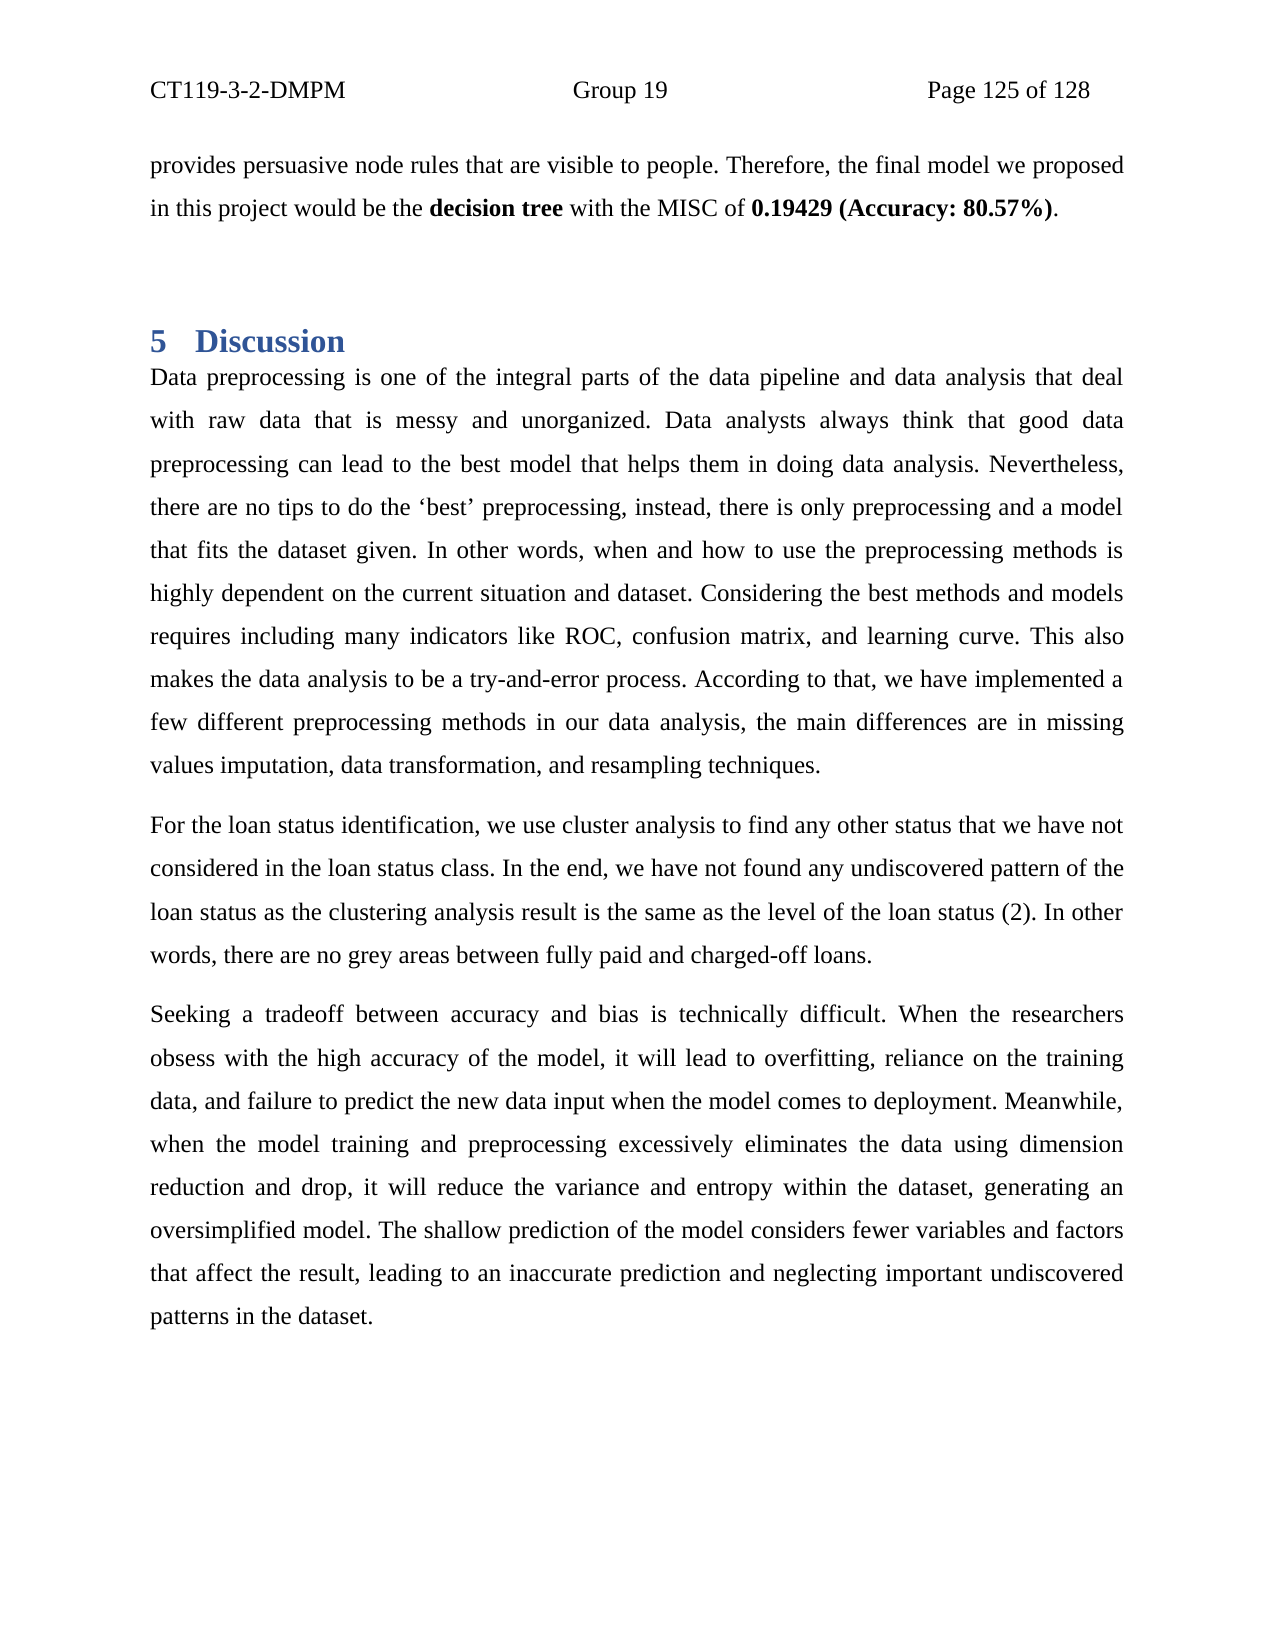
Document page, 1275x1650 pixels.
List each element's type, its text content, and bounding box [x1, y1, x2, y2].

text Data preprocessing is one of the integral parts of the data pipeline and data analysis that deal with raw data that is messy and unorganized. Data analysts always think that good data preprocessing can lead to the best model that helps them in doing data analysis. Nevertheless, there are no tips to do the ‘best’ preprocessing, instead, there is only preprocessing and a model that fits the dataset given. In other words, when and how to use the preprocessing methods is highly dependent on the current situation and dataset. Considering the best methods and models requires including many indicators like ROC, confusion matrix, and learning curve. This also makes the data analysis to be a try-and-error process. According to that, we have implemented a few different preprocessing methods in our data analysis, the main differences are in missing values imputation, data transformation, and resampling techniques. [150, 362, 1125, 779]
text Seeking a tradeoff between accuracy and bias is technically difficult. When the researchers obsess with the high accuracy of the model, it will lead to overfitting, reliance on the training data, and failure to predict the new data input when the model comes to deployment. Meanwhile, when the model training and preprocessing excessively eliminates the data using dimension reduction and drop, it will reduce the variance and entropy within the dataset, generating an oversimplified model. The shallow prediction of the model considers fewer variables and factors that affect the result, leading to an inaccurate prediction and neglecting important undiscovered patterns in the dataset. [150, 999, 1125, 1330]
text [150, 150, 1125, 222]
subtitle Discussion [150, 321, 1125, 359]
text For the loan status identification, we use cluster analysis to find any other status that we have not considered in the loan status class. In the end, we have not found any undiscovered pattern of the loan status as the clustering analysis result is the same as the level of the loan status (2). In other words, there are no grey areas between fully paid and charged-off loans. [150, 810, 1125, 968]
